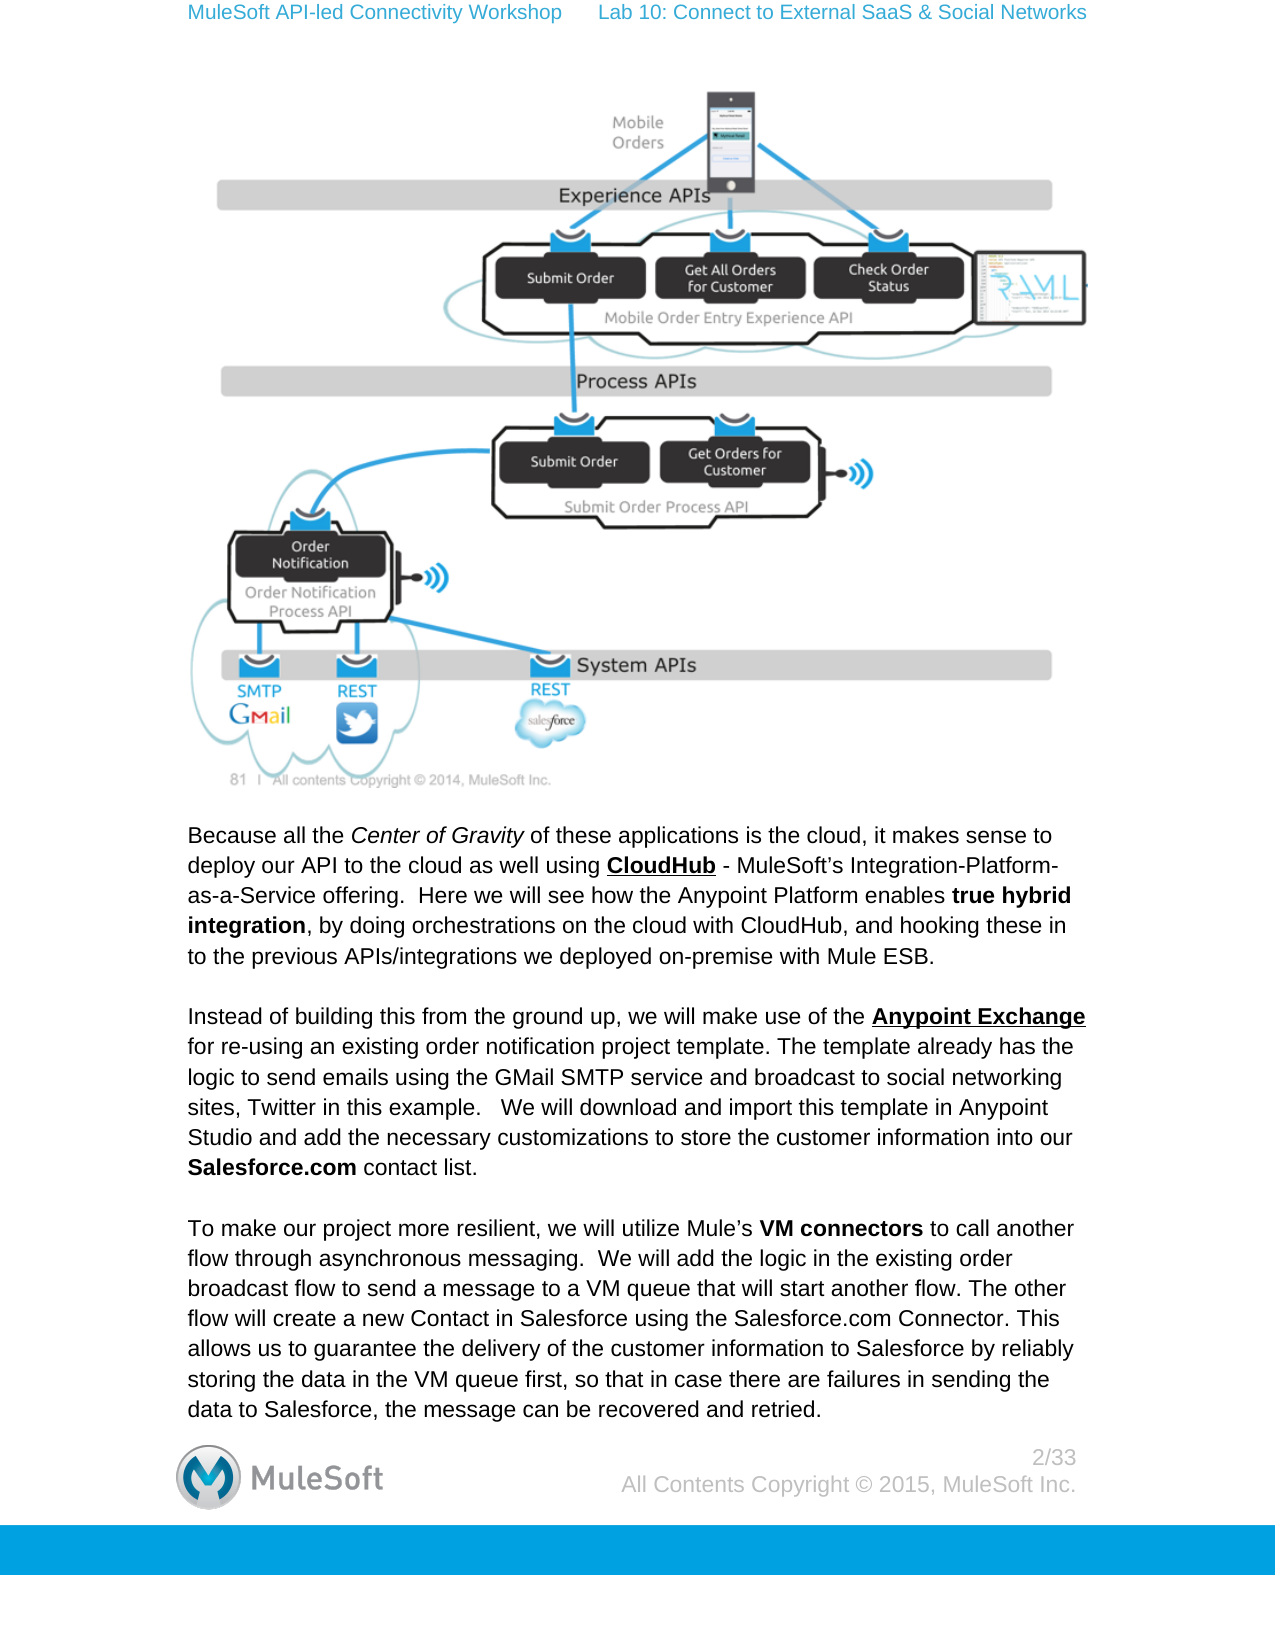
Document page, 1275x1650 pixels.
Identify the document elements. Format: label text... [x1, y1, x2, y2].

text Instead of building this from the ground up, we will make use of the Anypoint Exchange for re-using an existing order notification project template. The template already has the logic to send emails using the GMail SMTP service and broadcast to social networking sites, Twitter in this example. We will download and import this template in Anypoint Studio and add the necessary customizations to store the customer information into our Salesforce.com contact list. [187, 1003, 1087, 1181]
picture [176, 1444, 385, 1511]
text Because all the Center of Gravity of these applications is the cloud, it makes sense to deploy our API to the cloud as well using CloudHub - MuleSoft’s Integration-Platform-as-a-Service offering. Here we will see how the Anypoint Platform enables true hybrid integration, by doing orchestrations on the cloud with CloudHub, and hooking these in to the previous APIs/integrations we deployed on-premise with Mule ESB. [187, 822, 1087, 969]
picture [187, 90, 1088, 788]
text To make our project more resilient, we will utilize Mule’s VM connectors to call another flow through asynchronous messaging. We will add the logic in the existing order broadcast flow to send a message to a VM queue that will start another flow. The other flow will create a new Contact in Salesforce using the Salesforce.com Connector. This allows us to guarantee the delivery of the customer information to Salesforce by reliably storing the data in the VM queue first, so that in case there are failures in sending the data to Salesforce, the message can be recovered and retried. [187, 1214, 1087, 1422]
